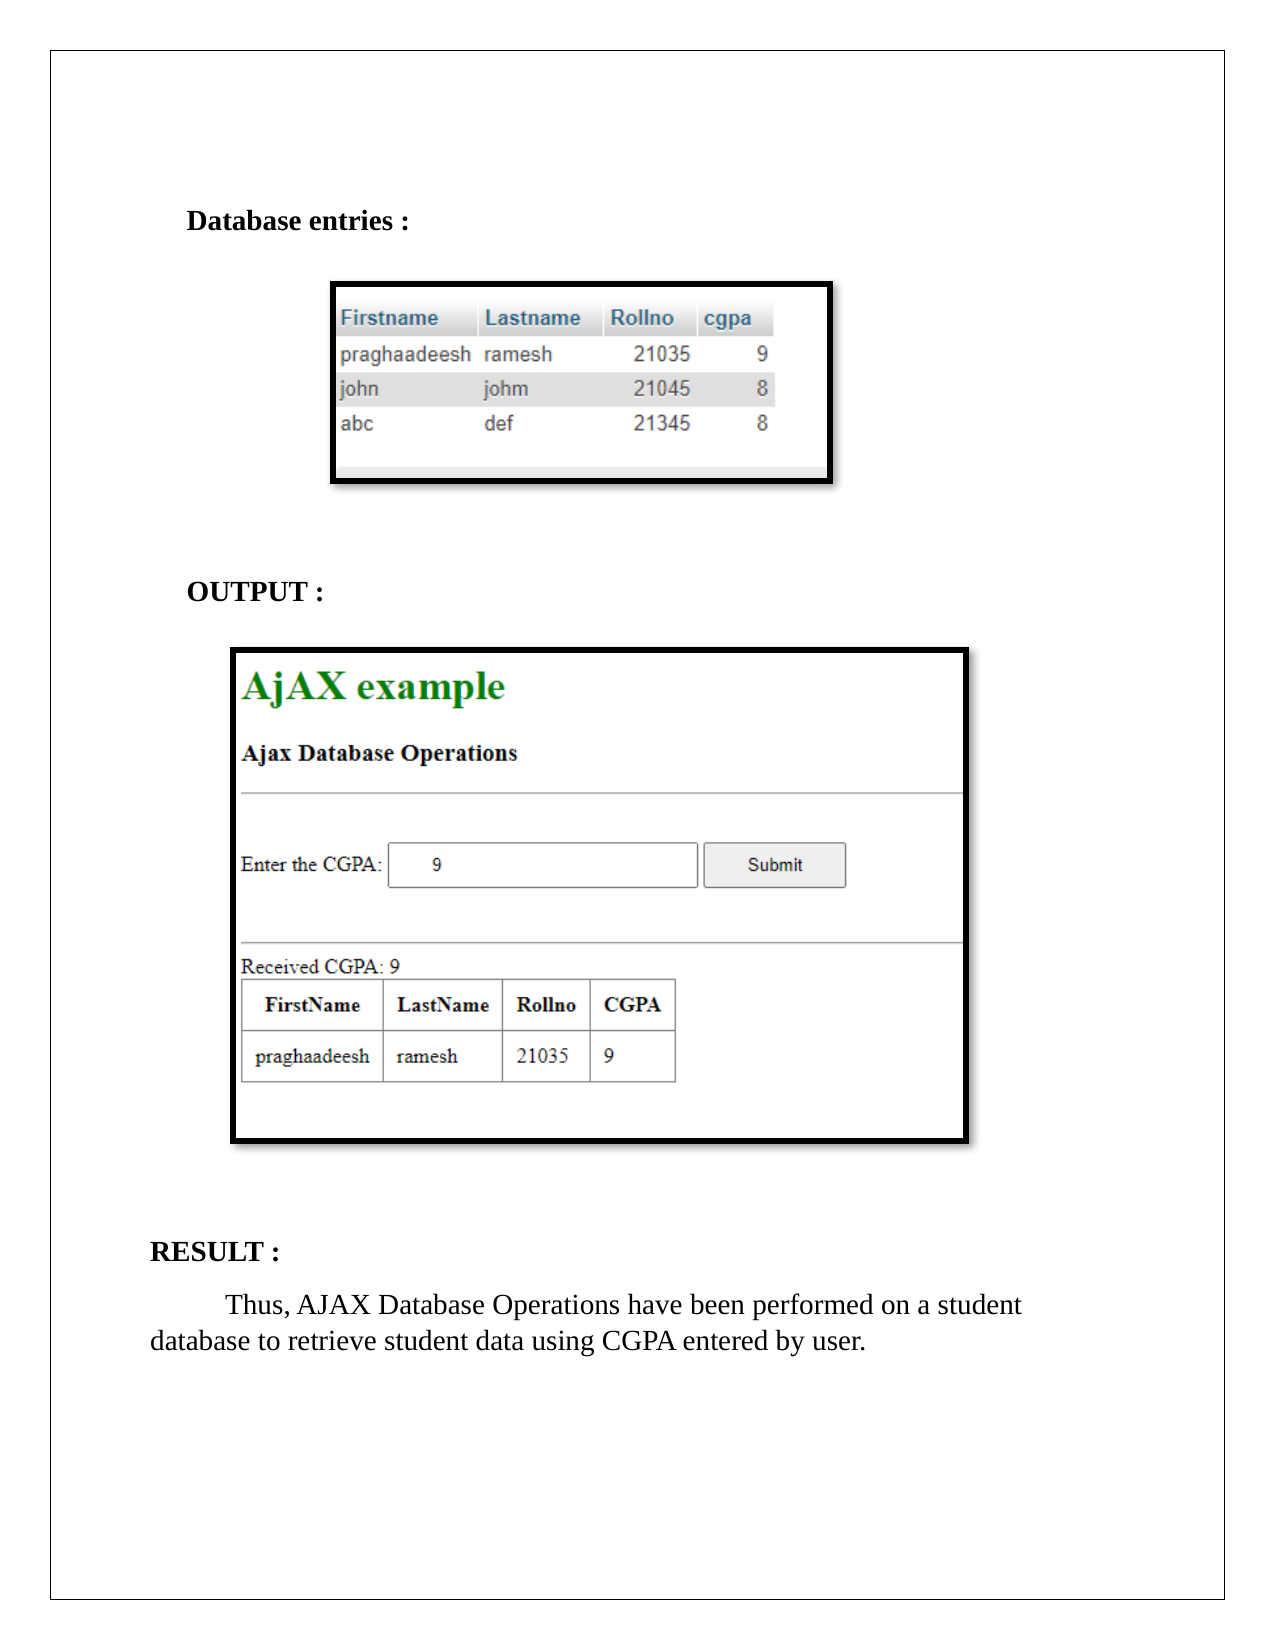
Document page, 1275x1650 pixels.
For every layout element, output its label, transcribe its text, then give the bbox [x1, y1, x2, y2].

text OUTPUT : [150, 574, 1125, 608]
picture [236, 653, 963, 1138]
text RESULT : [150, 1234, 1125, 1268]
picture [336, 287, 827, 478]
text Database entries : [150, 203, 1125, 236]
text Thus, AJAX Database Operations have been performed on a student database to retrieve student data using CGPA entered by user. [150, 1287, 1125, 1357]
